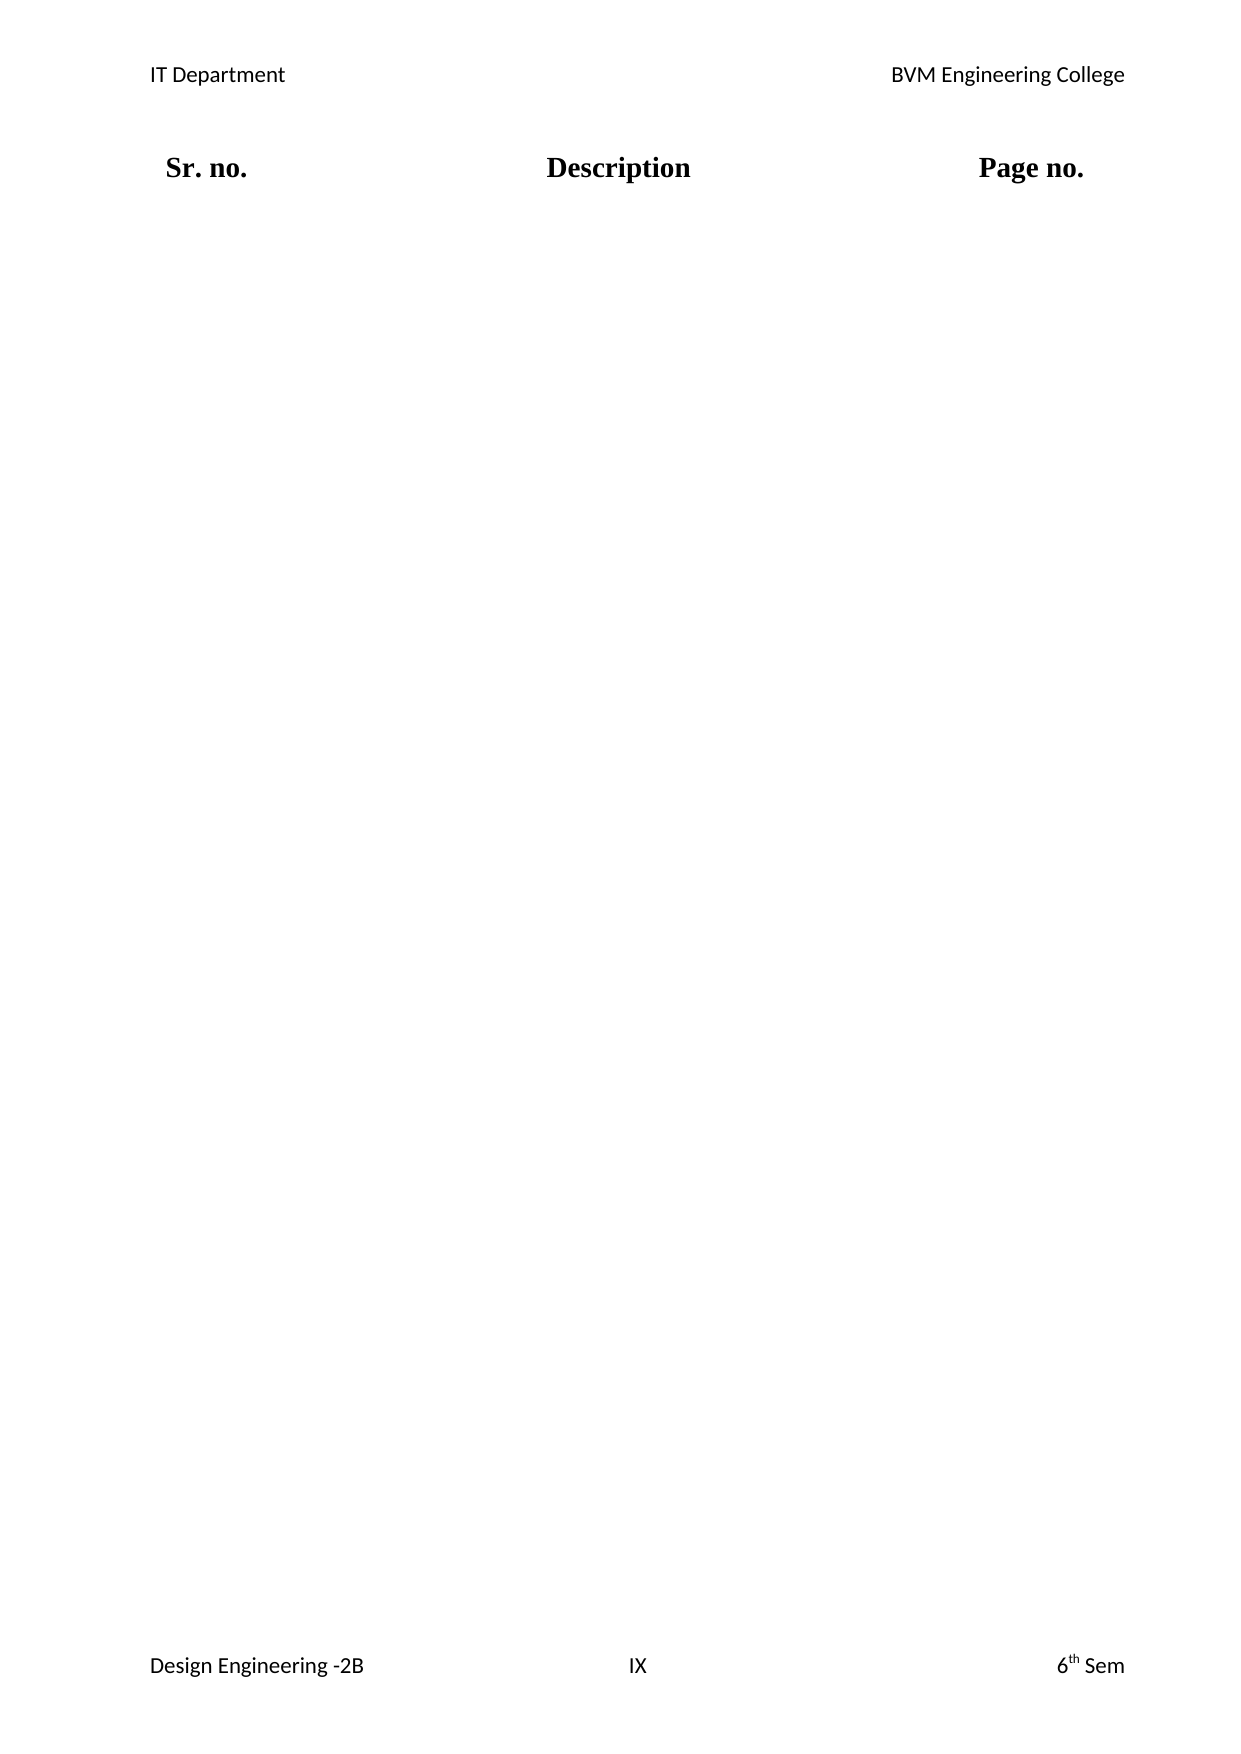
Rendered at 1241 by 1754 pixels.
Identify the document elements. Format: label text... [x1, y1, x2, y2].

table_header Sr. no. [139, 150, 274, 197]
table_header Description [274, 150, 963, 197]
table_header Page no. [963, 150, 1100, 197]
